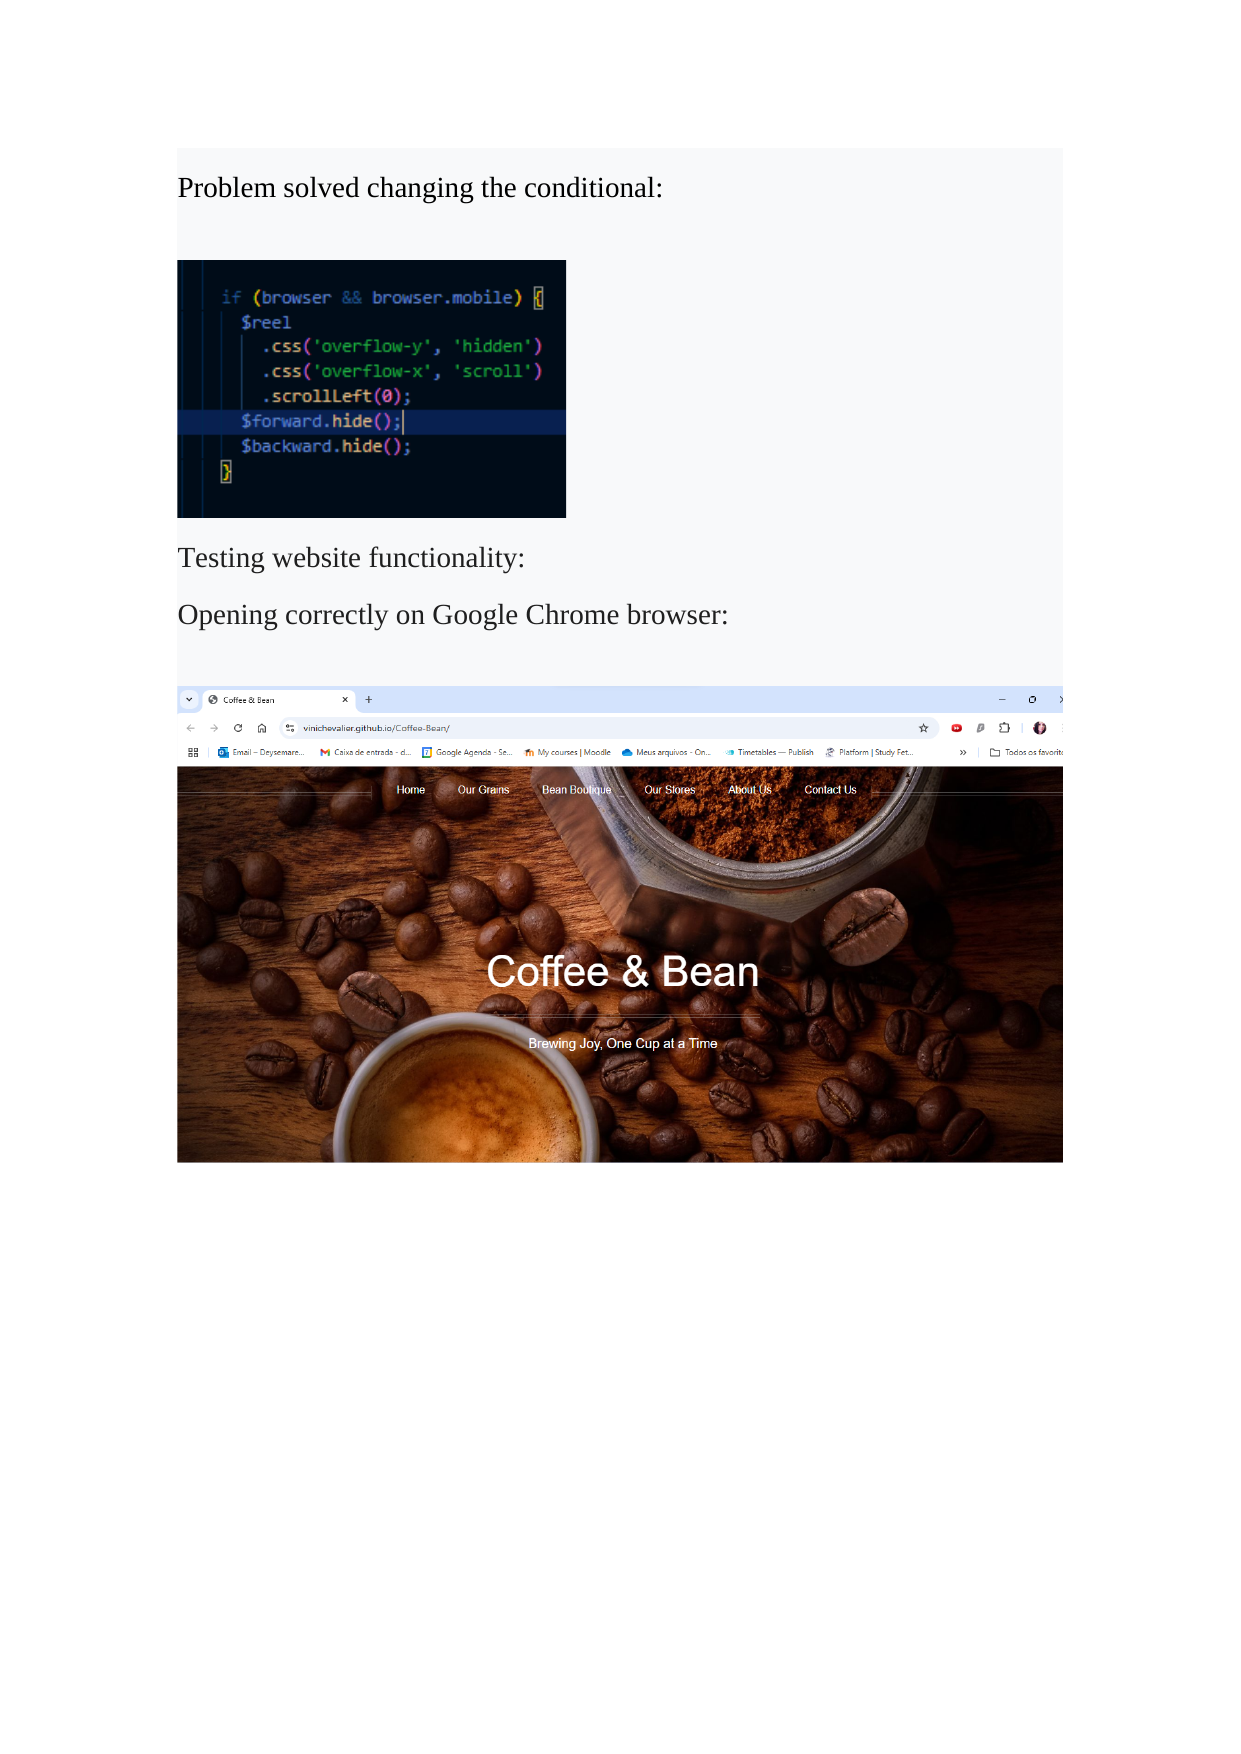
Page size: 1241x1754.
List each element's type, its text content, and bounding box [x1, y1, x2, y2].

text Opening correctly on Google Chrome browser: [177, 574, 1063, 630]
picture [177, 260, 567, 518]
picture [177, 686, 1063, 1163]
